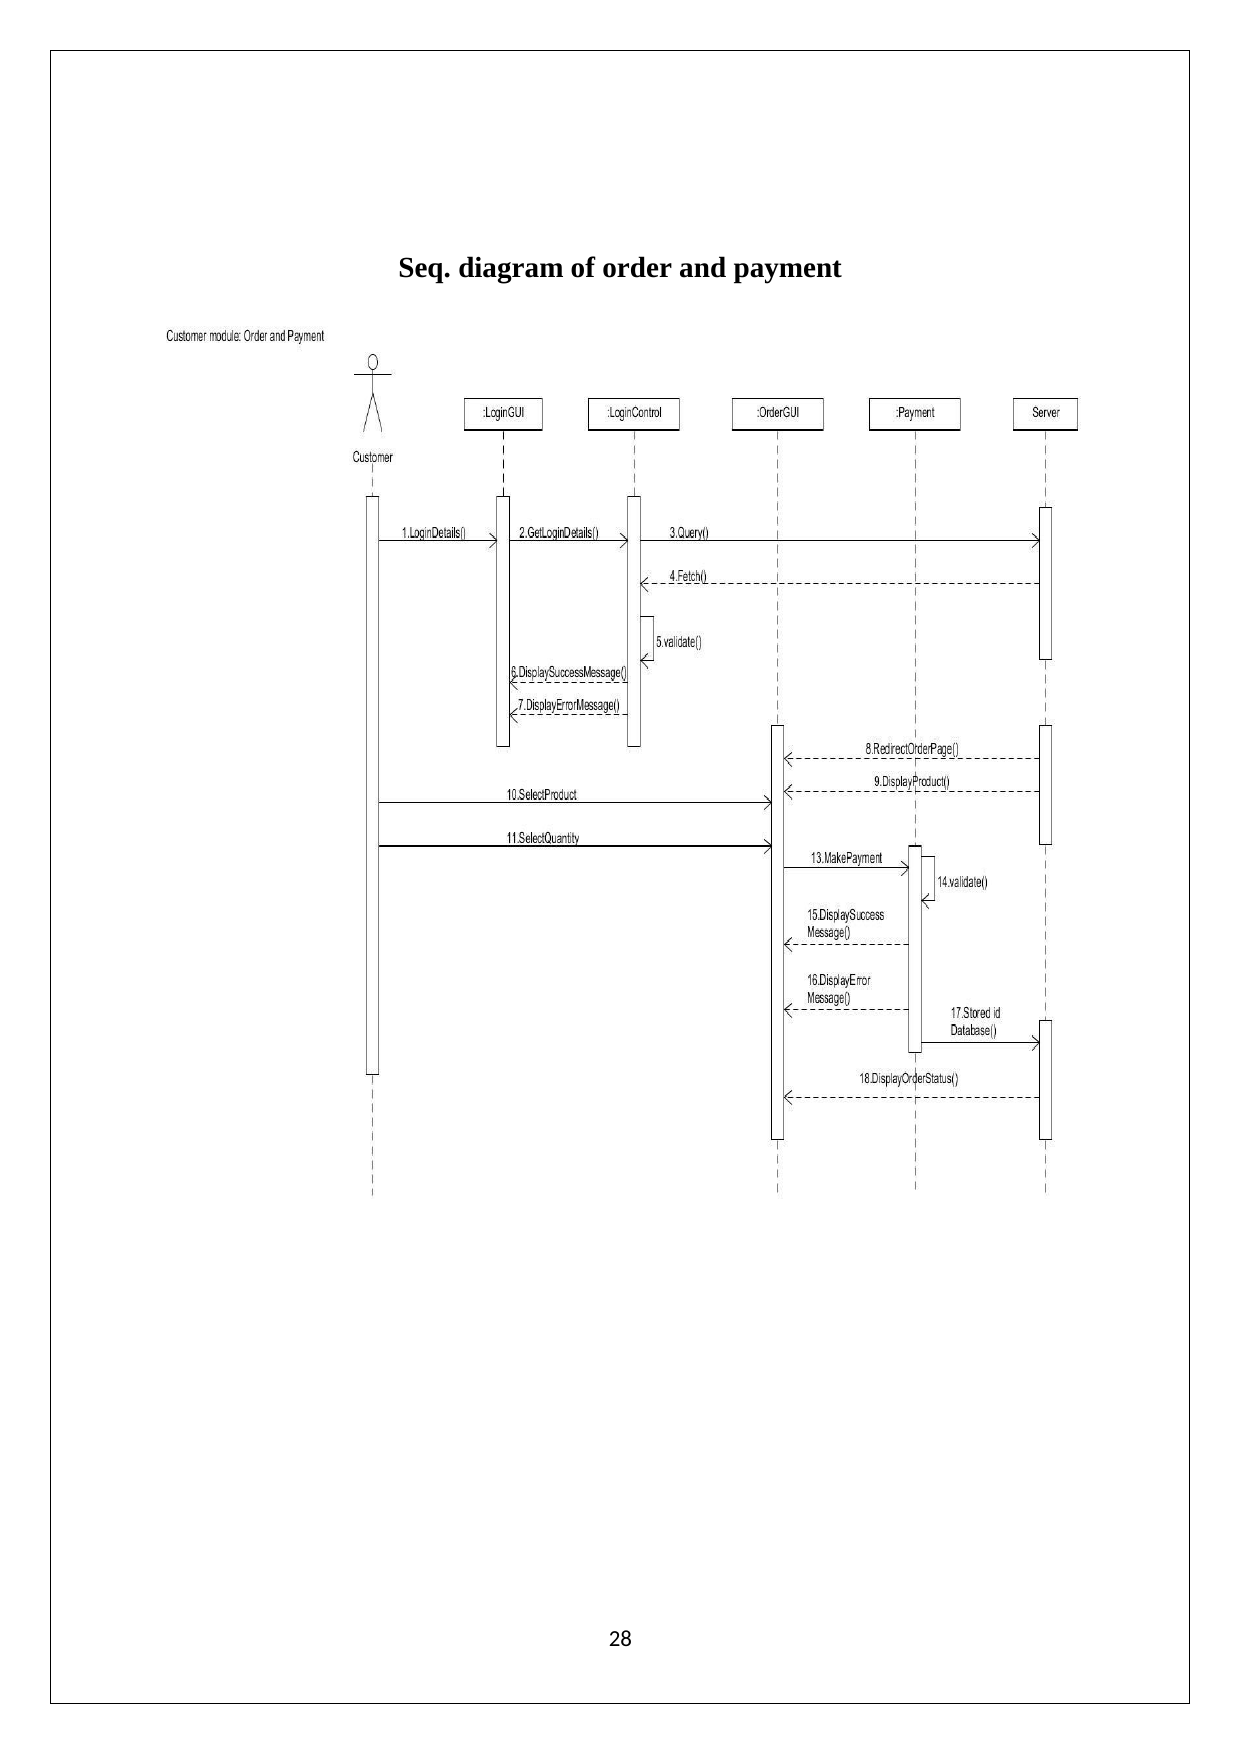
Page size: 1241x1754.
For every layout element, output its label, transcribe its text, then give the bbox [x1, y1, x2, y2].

picture [150, 301, 1091, 1239]
text Seq. diagram of order and payment [150, 251, 1090, 284]
